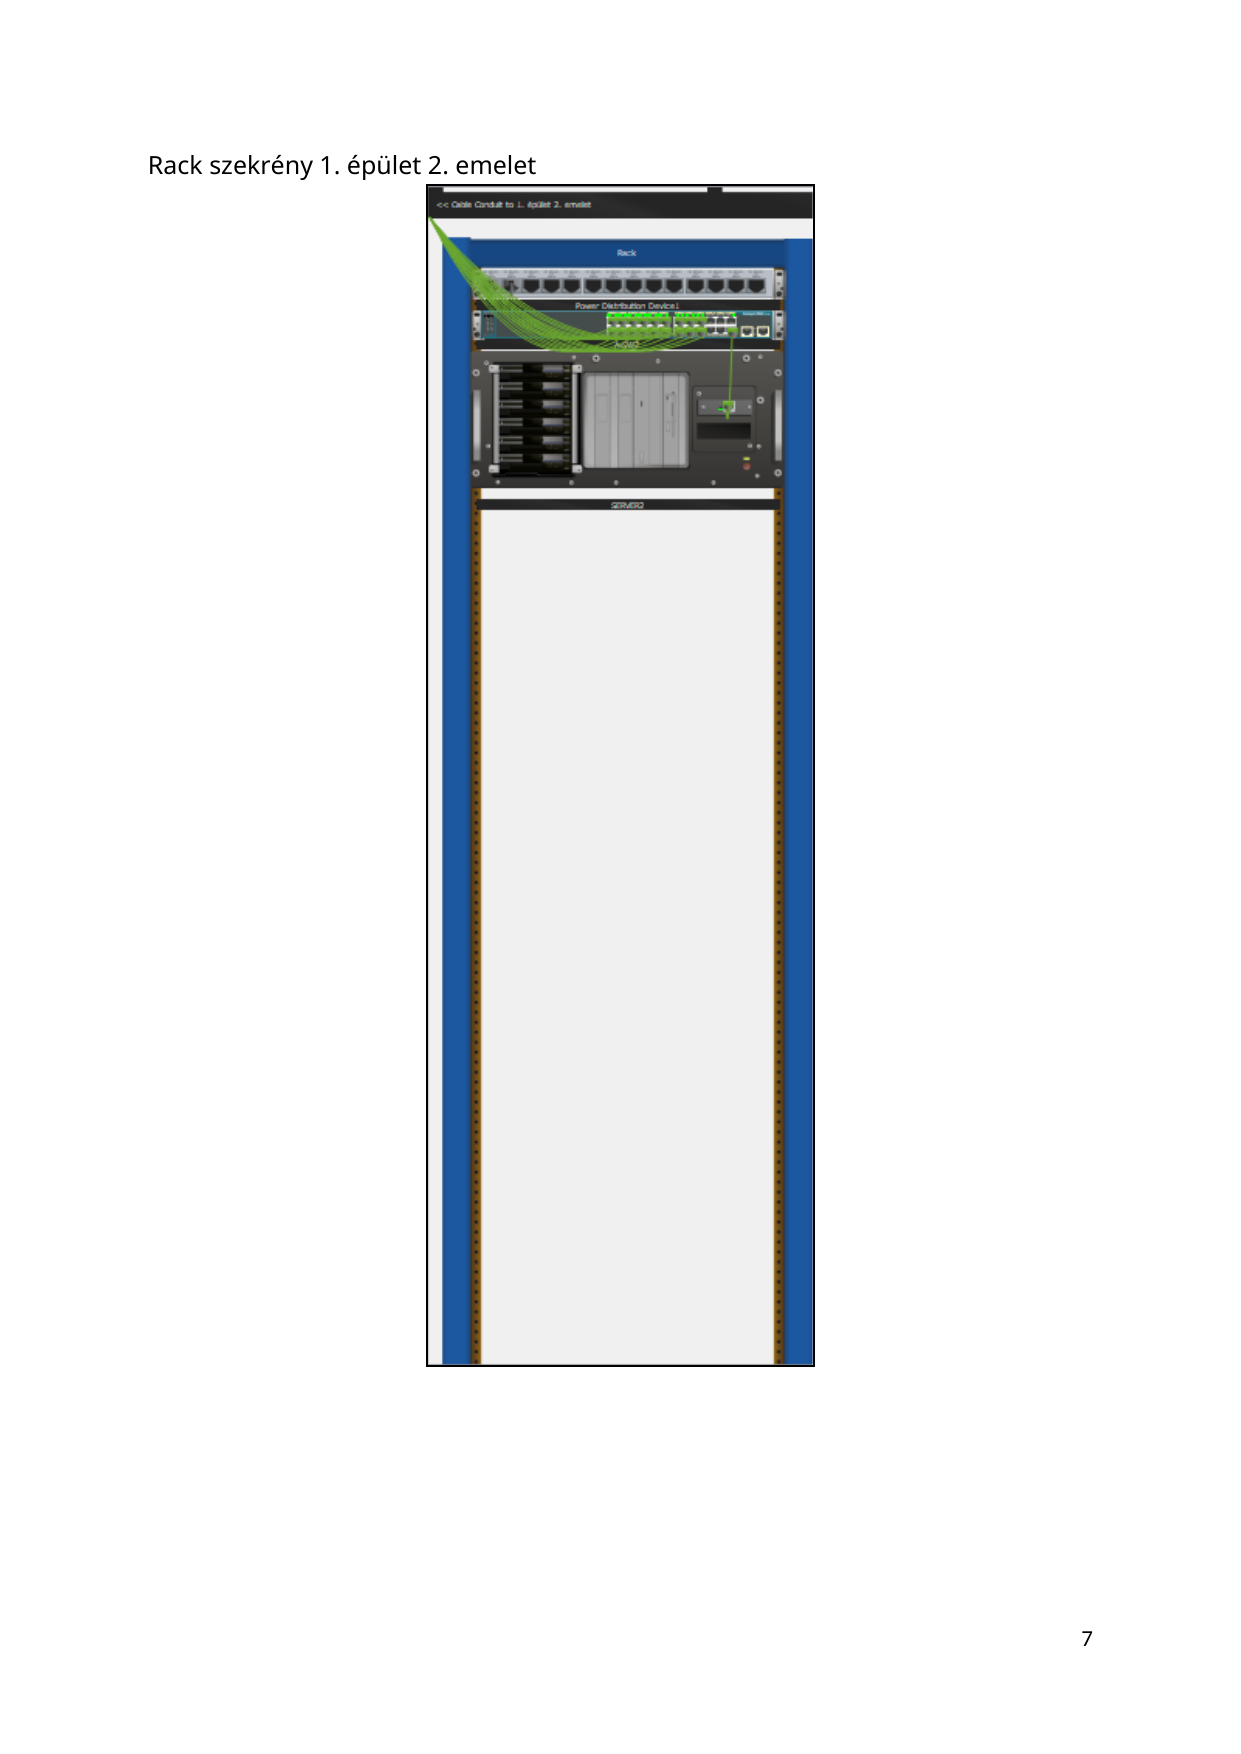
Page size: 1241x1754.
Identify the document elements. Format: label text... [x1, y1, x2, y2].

picture [428, 186, 813, 1365]
subtitle Rack szekrény 1. épület 2. emelet [148, 148, 1093, 182]
